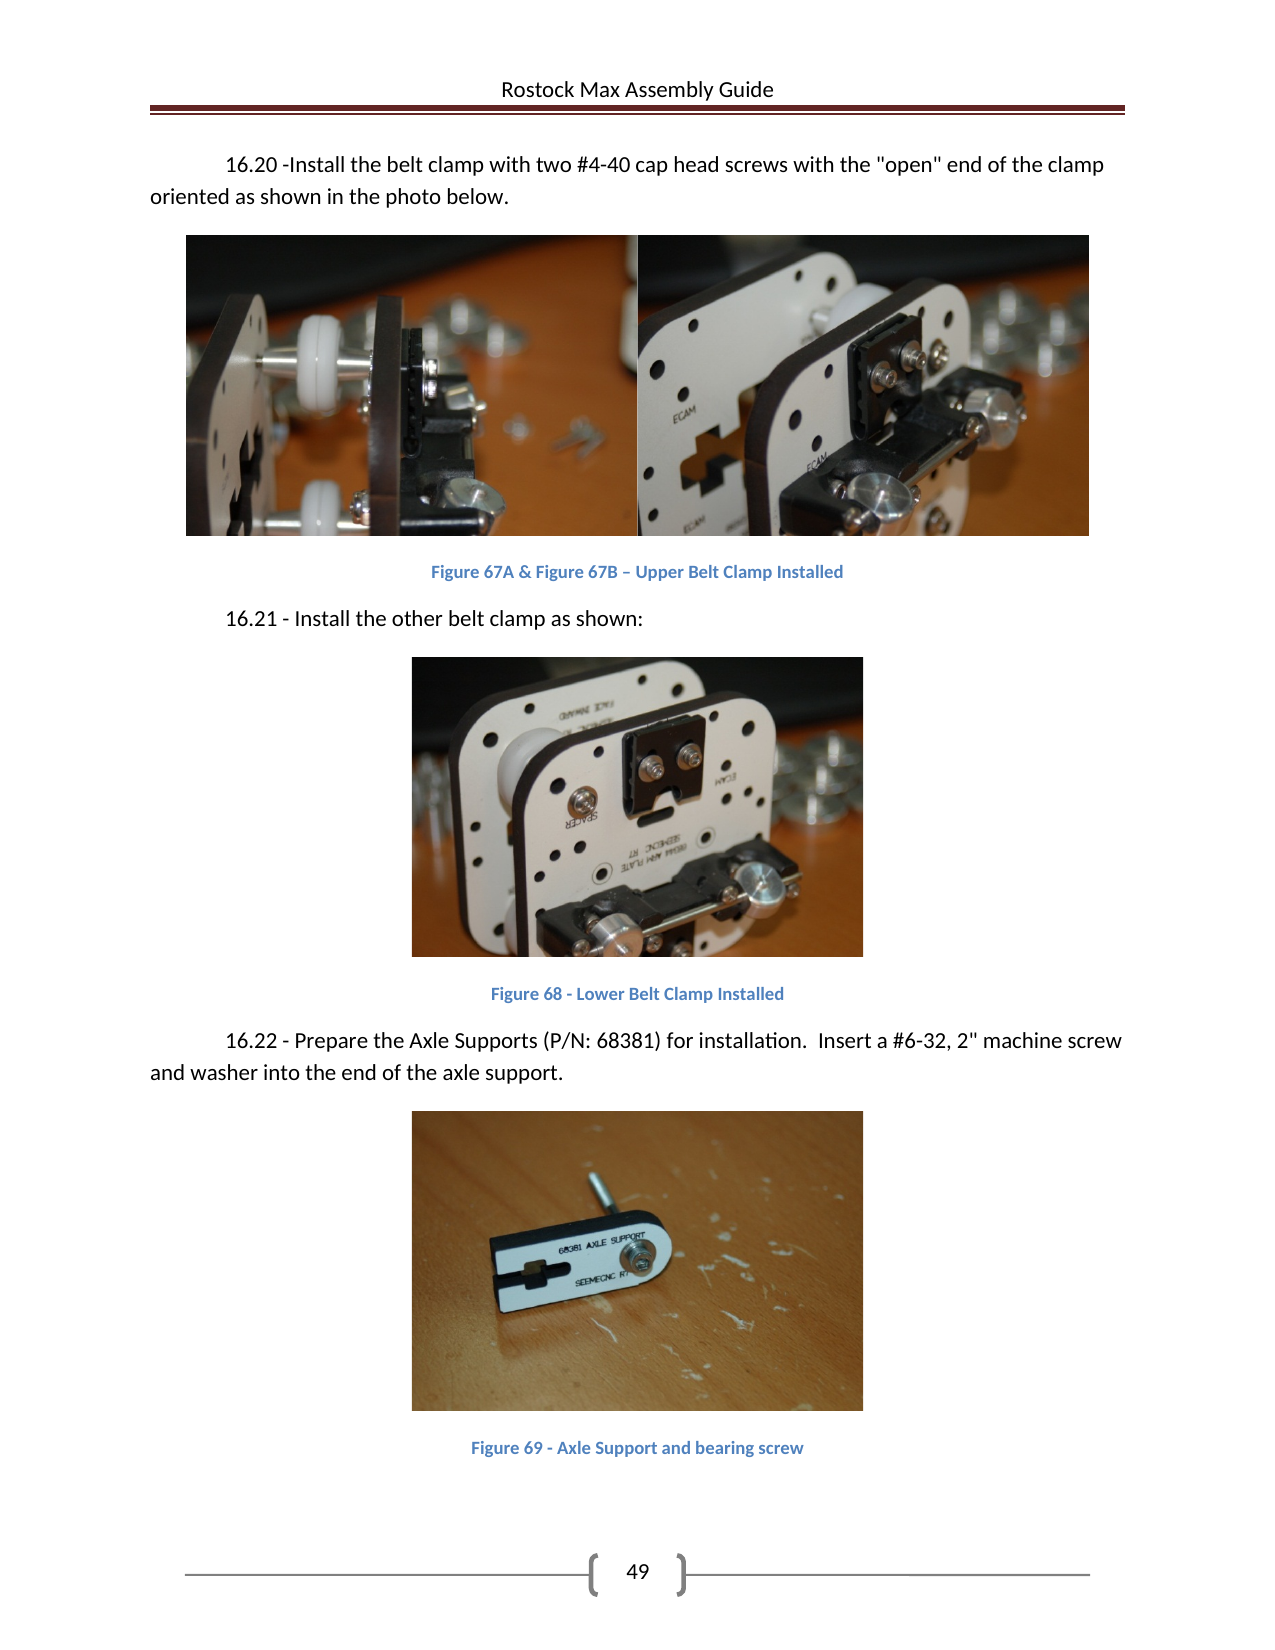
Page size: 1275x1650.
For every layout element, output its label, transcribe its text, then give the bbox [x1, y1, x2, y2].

picture [411, 657, 864, 957]
text 16.22 - Prepare the Axle Supports (P/N: 68381) for installation. Insert a #6-32, 2" machine screw and washer into the end of the axle support. [150, 1026, 1125, 1086]
text 16.20 -Install the belt clamp with two #4-40 cap head screws with the "open" end of the clamp oriented as shown in the photo below. [150, 150, 1125, 210]
text 16.21 - Install the other belt clamp as shown: [150, 604, 1125, 632]
picture [186, 235, 1089, 536]
picture [411, 1111, 864, 1411]
